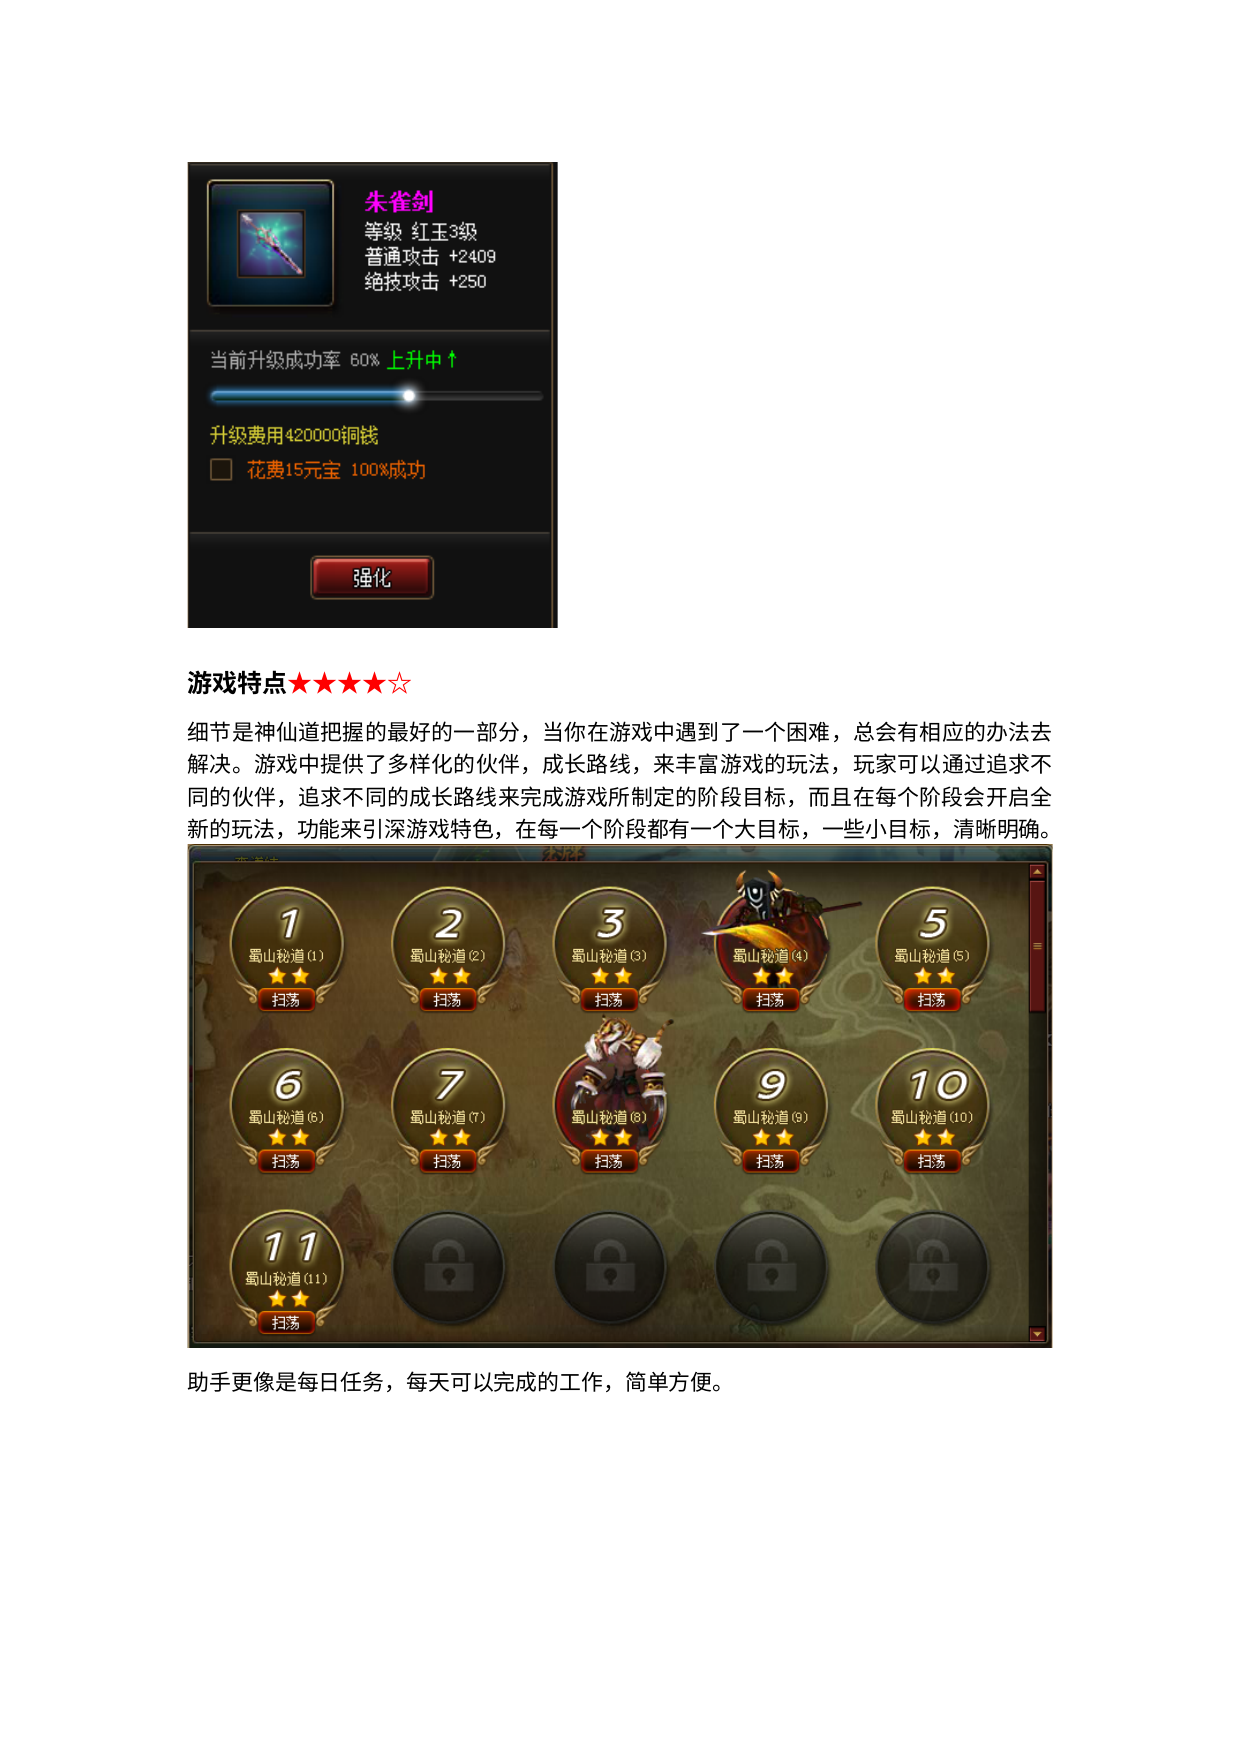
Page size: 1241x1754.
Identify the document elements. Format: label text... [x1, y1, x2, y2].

text 游戏特点★★★★☆ [187, 649, 1053, 714]
text 助手更像是每日任务，每天可以完成的工作，简单方便。 [187, 1364, 1053, 1397]
picture [187, 844, 1053, 1348]
picture [187, 162, 558, 628]
